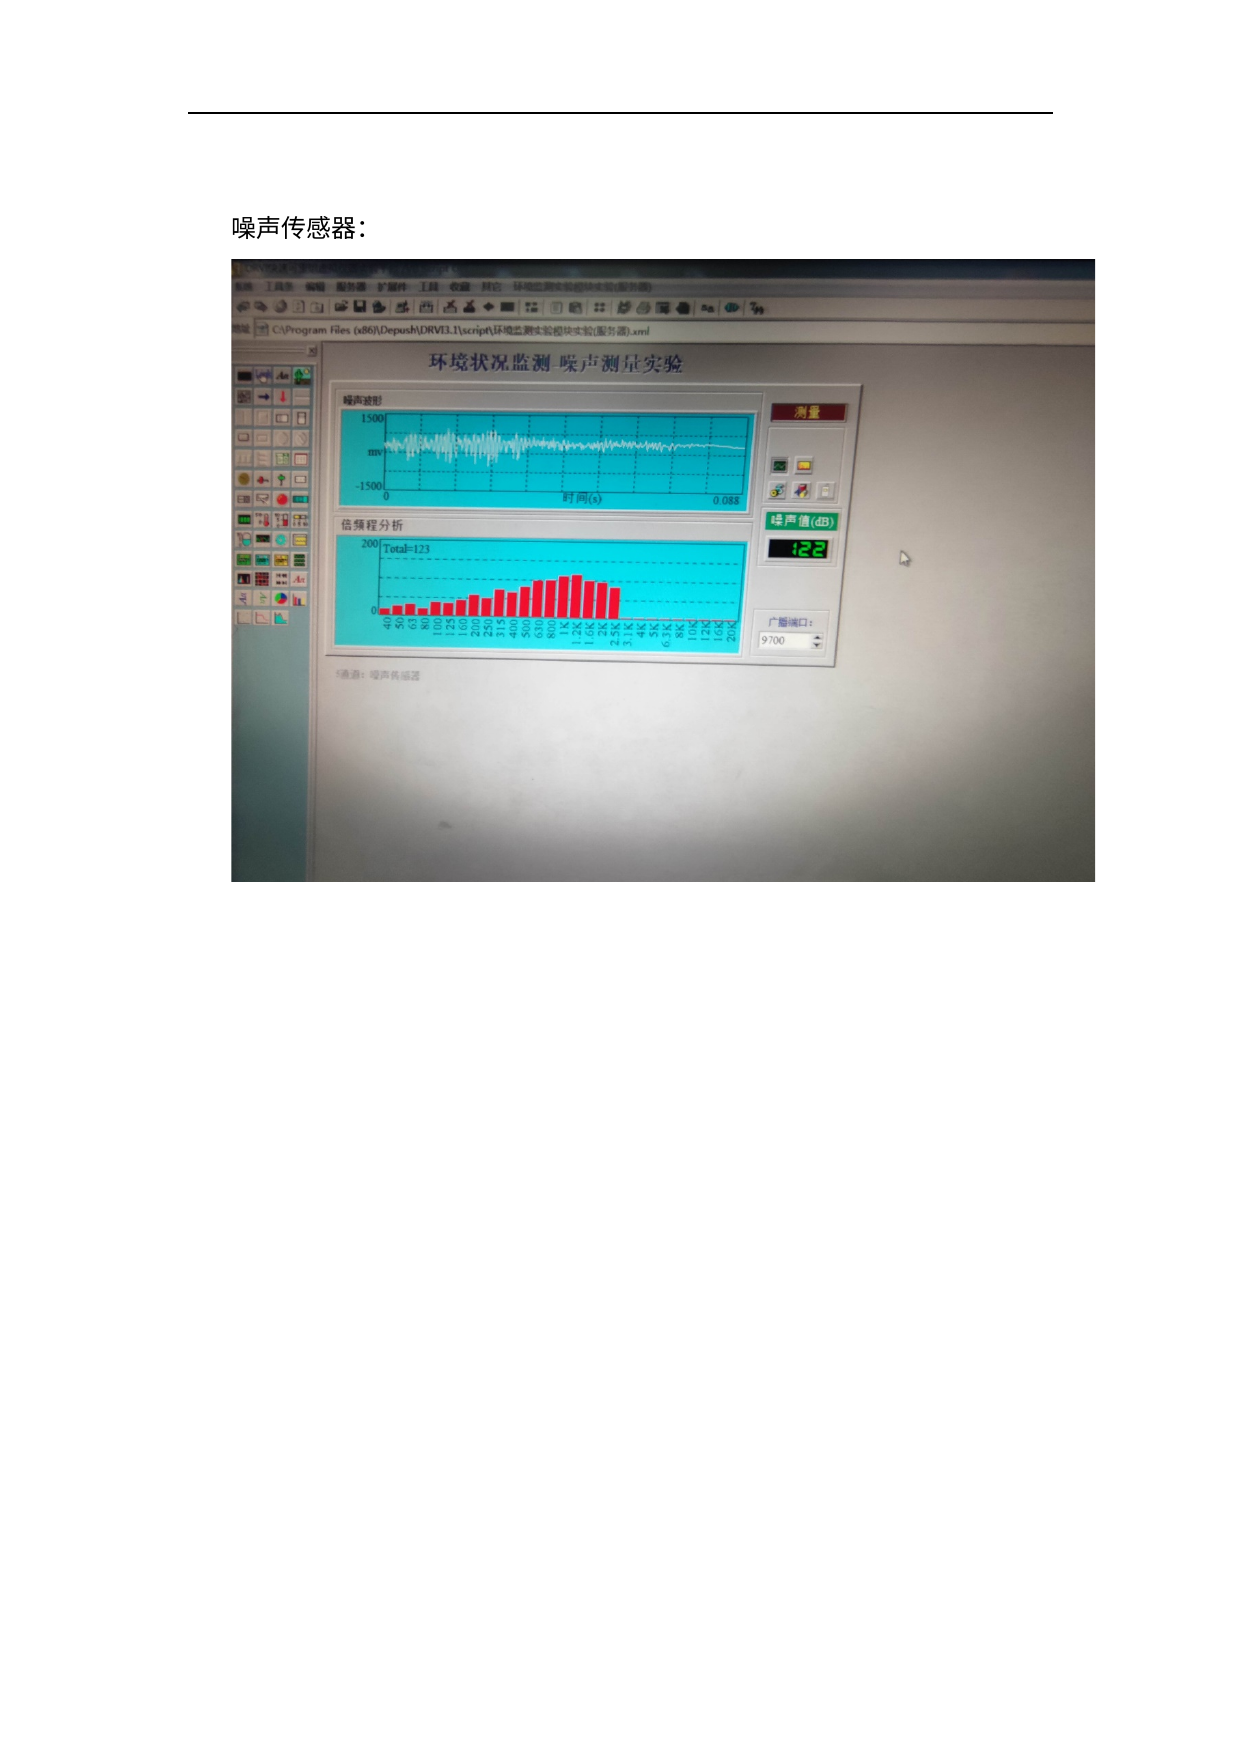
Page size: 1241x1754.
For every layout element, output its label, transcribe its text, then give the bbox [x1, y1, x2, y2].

text 噪声传感器： [187, 194, 1053, 259]
picture [231, 259, 1096, 882]
